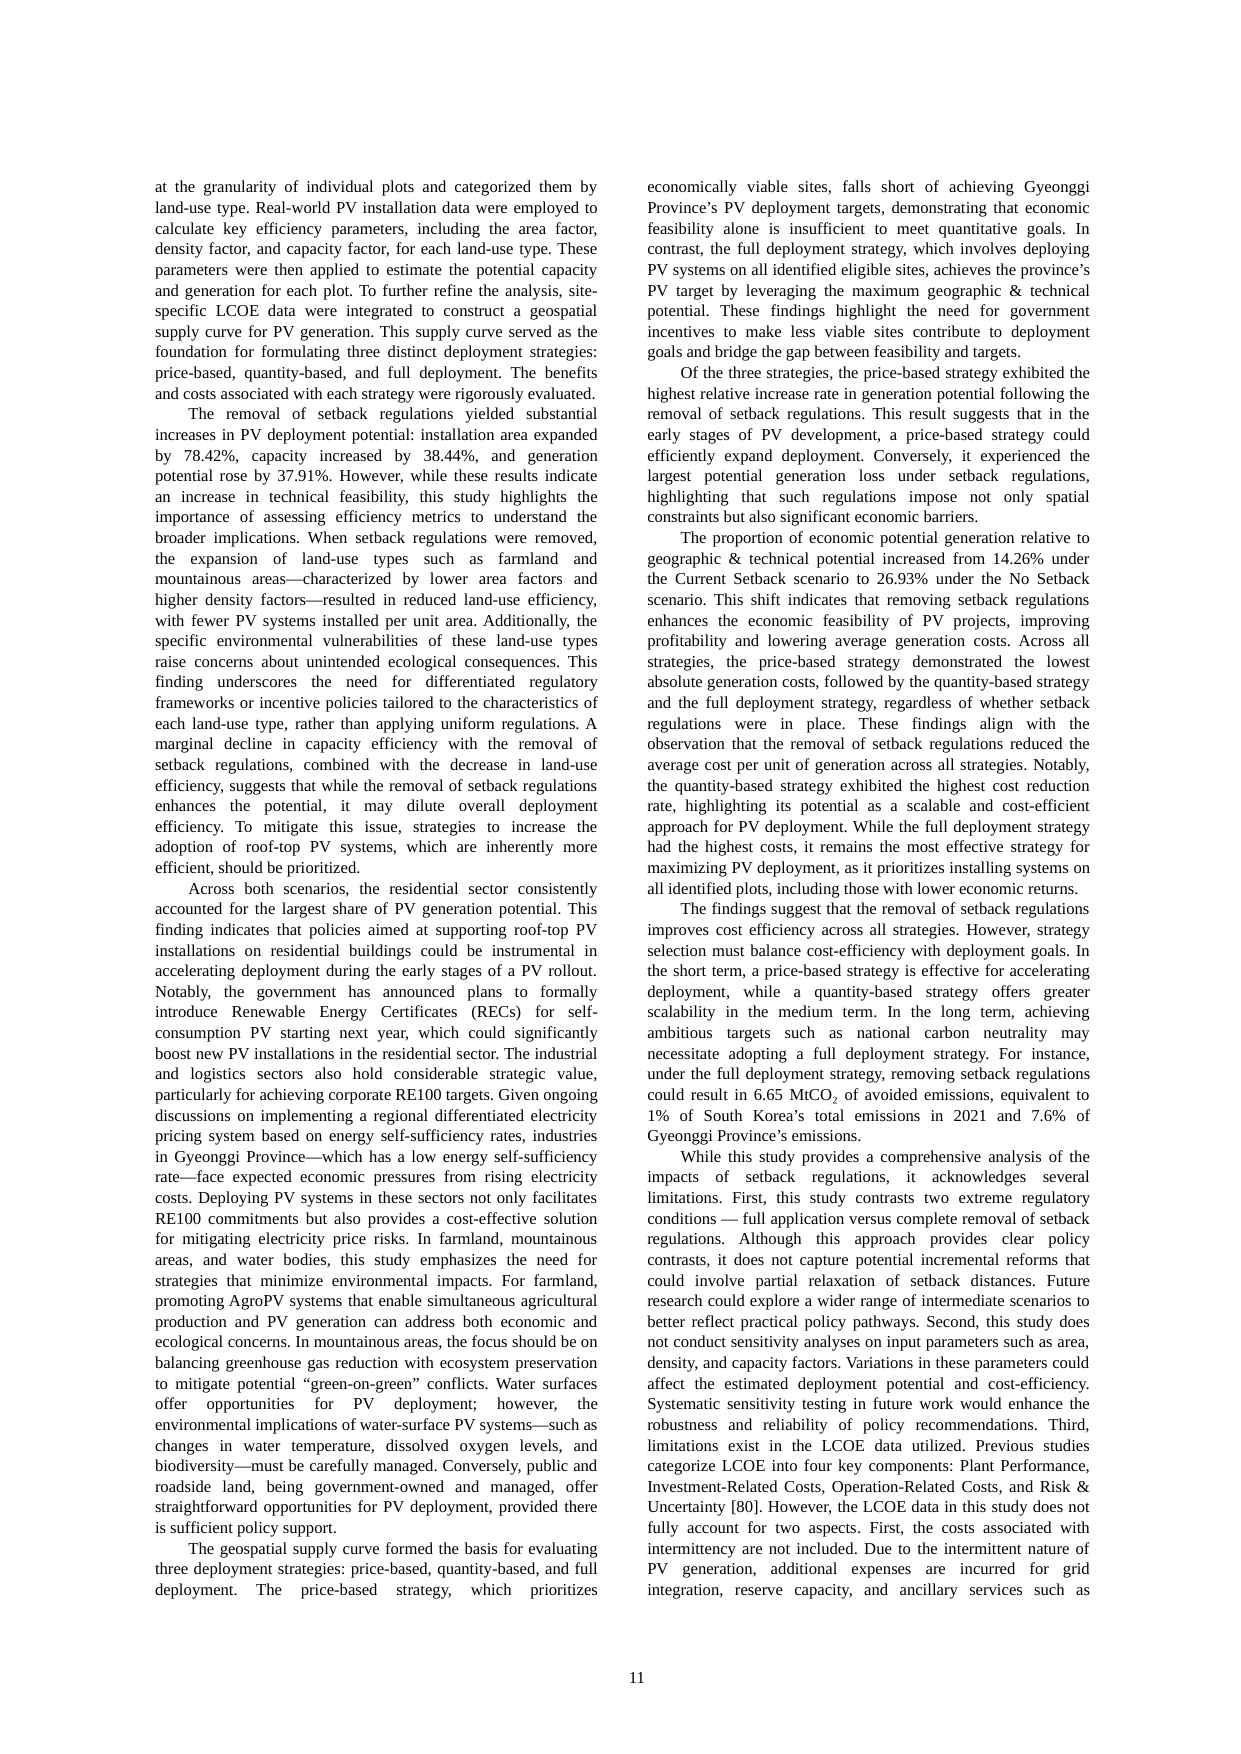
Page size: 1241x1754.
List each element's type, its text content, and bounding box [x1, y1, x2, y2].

text Across both scenarios, the residential sector consistently accounted for the largest share of PV generation potential. This finding indicates that policies aimed at supporting roof-top PV installations on residential buildings could be instrumental in accelerating deployment during the early stages of a PV rollout. Notably, the government has announced plans to formally introduce Renewable Energy Certificates (RECs) for self-consumption PV starting next year, which could significantly boost new PV installations in the residential sector. The industrial and logistics sectors also hold considerable strategic value, particularly for achieving corporate RE100 targets. Given ongoing discussions on implementing a regional differentiated electricity pricing system based on energy self-sufficiency rates, industries in Gyeonggi Province—which has a low energy self-sufficiency rate—face expected economic pressures from rising electricity costs. Deploying PV systems in these sectors not only facilitates RE100 commitments but also provides a cost-effective solution for mitigating electricity price risks. In farmland, mountainous areas, and water bodies, this study emphasizes the need for strategies that minimize environmental impacts. For farmland, promoting AgroPV systems that enable simultaneous agricultural production and PV generation can address both economic and ecological concerns. In mountainous areas, the focus should be on balancing greenhouse gas reduction with ecosystem preservation to mitigate potential “green-on-green” conflicts. Water surfaces offer opportunities for PV deployment; however, the environmental implications of water-surface PV systems—such as changes in water temperature, dissolved oxygen levels, and biodiversity—must be carefully managed. Conversely, public and roadside land, being government-owned and managed, offer straightforward opportunities for PV deployment, provided there is sufficient policy support. [155, 878, 598, 1537]
text The proportion of economic potential generation relative to geographic & technical potential increased from 14.26% under the Current Setback scenario to 26.93% under the No Setback scenario. This shift indicates that removing setback regulations enhances the economic feasibility of PV projects, improving profitability and lowering average generation costs. Across all strategies, the price-based strategy demonstrated the lowest absolute generation costs, followed by the quantity-based strategy and the full deployment strategy, regardless of whether setback regulations were in place. These findings align with the observation that the removal of setback regulations reduced the average cost per unit of generation across all strategies. Notably, the quantity-based strategy exhibited the highest cost reduction rate, highlighting its potential as a scalable and cost-efficient approach for PV deployment. While the full deployment strategy had the highest costs, it remains the most effective strategy for maximizing PV deployment, as it prioritizes installing systems on all identified plots, including those with lower economic returns. [647, 528, 1090, 898]
text The geospatial supply curve formed the basis for evaluating three deployment strategies: price-based, quantity-based, and full deployment. The price-based strategy, which prioritizes economically viable sites, falls short of achieving Gyeonggi Province’s PV deployment targets, demonstrating that economic feasibility alone is insufficient to meet quantitative goals. In contrast, the full deployment strategy, which involves deploying PV systems on all identified eligible sites, achieves the province’s PV target by leveraging the maximum geographic & technical potential. These findings highlight the need for government incentives to make less viable sites contribute to deployment goals and bridge the gap between feasibility and targets. [647, 177, 1090, 361]
text Of the three strategies, the price-based strategy exhibited the highest relative increase rate in generation potential following the removal of setback regulations. This result suggests that in the early stages of PV development, a price-based strategy could efficiently expand deployment. Conversely, it experienced the largest potential generation loss under setback regulations, highlighting that such regulations impose not only spatial constraints but also significant economic barriers. [647, 363, 1090, 526]
text The findings suggest that the removal of setback regulations improves cost efficiency across all strategies. However, strategy selection must balance cost-efficiency with deployment goals. In the short term, a price-based strategy is effective for accelerating deployment, while a quantity-based strategy offers greater scalability in the medium term. In the long term, achieving ambitious targets such as national carbon neutrality may necessitate adopting a full deployment strategy. For instance, under the full deployment strategy, removing setback regulations could result in 6.65 MtCO₂ of avoided emissions, equivalent to 1% of South Korea’s total emissions in 2021 and 7.6% of Gyeonggi Province’s emissions. [647, 899, 1090, 1145]
text The removal of setback regulations yielded substantial increases in PV deployment potential: installation area expanded by 78.42%, capacity increased by 38.44%, and generation potential rose by 37.91%. However, while these results indicate an increase in technical feasibility, this study highlights the importance of assessing efficiency metrics to understand the broader implications. When setback regulations were removed, the expansion of land-use types such as farmland and mountainous areas—characterized by lower area factors and higher density factors—resulted in reduced land-use efficiency, with fewer PV systems installed per unit area. Additionally, the specific environmental vulnerabilities of these land-use types raise concerns about unintended ecological consequences. This finding underscores the need for differentiated regulatory frameworks or incentive policies tailored to the characteristics of each land-use type, rather than applying uniform regulations. A marginal decline in capacity efficiency with the removal of setback regulations, combined with the decrease in land-use efficiency, suggests that while the removal of setback regulations enhances the potential, it may dilute overall deployment efficiency. To mitigate this issue, strategies to increase the adoption of roof-top PV systems, which are inherently more efficient, should be prioritized. [155, 404, 598, 877]
